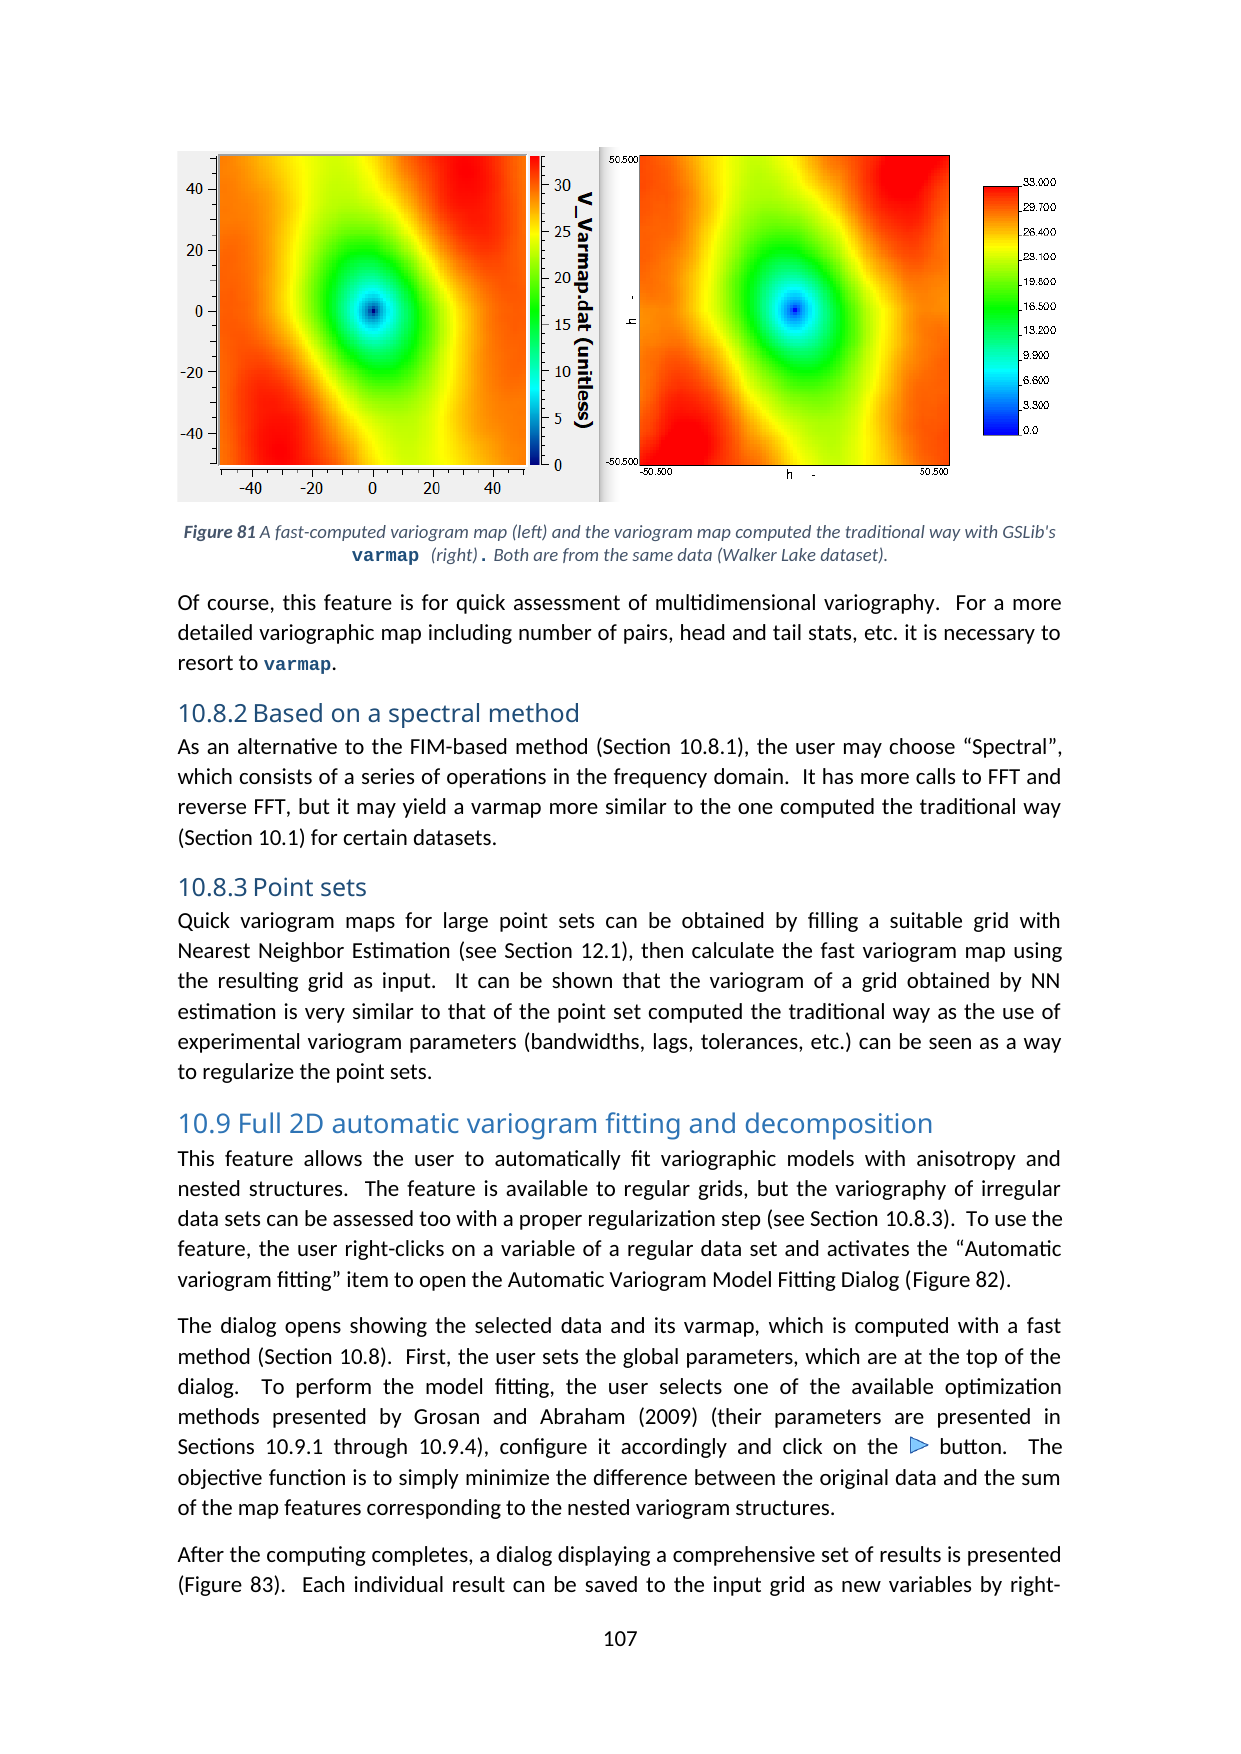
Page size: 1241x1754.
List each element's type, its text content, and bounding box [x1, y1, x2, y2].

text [177, 1540, 1063, 1598]
text The dialog opens showing the selected data and its varmap, which is computed with a fast method (Section 10.8). First, the user sets the global parameters, which are at the top of the dialog. To perform the model fitting, the user selects one of the available optimization methods presented by Grosan and Abraham (2009) (their parameters are presented in Sections 10.9.1 through 10.9.4), configure it accordingly and click on the button. The objective function is to simply minimize the difference between the original data and the sum of the map features corresponding to the nested variogram structures. [177, 1312, 1063, 1521]
text As an alternative to the FIM-based method (Section 10.8.1), the user may choose “Spectral”, which consists of a series of operations in the frequency domain. It has more calls to FFT and reverse FFT, but it may yield a varmap more similar to the one computed the traditional way (Section 10.1) for certain datasets. [177, 732, 1063, 851]
text Figure 81 A fast-computed variogram map (left) and the variogram map computed the traditional way with GSLib's varmap (right). Both are from the same data (Walker Lake dataset). [177, 520, 1063, 567]
picture [909, 1435, 929, 1455]
text Of course, this feature is for quick assessment of multidimensional variography. For a more detailed variographic map including number of pairs, head and tail stats, etc. it is necessary to resort to varmap. [177, 588, 1063, 676]
subtitle Full 2D automatic variogram fitting and decomposition [177, 1104, 1063, 1141]
text This feature allows the user to automatically fit variographic models with anisotropy and nested structures. The feature is available to regular grids, but the variography of irregular data sets can be assessed too with a proper regularization step (see Section 10.8.3). To use the feature, the user right-clicks on a variable of a regular data set and activates the “Automatic variogram fitting” item to open the Automatic Variogram Model Fitting Dialog (Figure 82). [177, 1144, 1063, 1293]
subtitle Point sets [177, 869, 1063, 903]
picture [177, 147, 1062, 502]
subtitle Based on a spectral method [177, 695, 1063, 729]
text Quick variogram maps for large point sets can be obtained by filling a suitable grid with Nearest Neighbor Estimation (see Section 12.1), then calculate the fast variogram map using the resulting grid as input. It can be shown that the variogram of a grid obtained by NN estimation is very similar to that of the point set computed the traditional way as the use of experimental variogram parameters (bandwidths, lags, tolerances, etc.) can be seen as a way to regularize the point sets. [177, 906, 1063, 1085]
